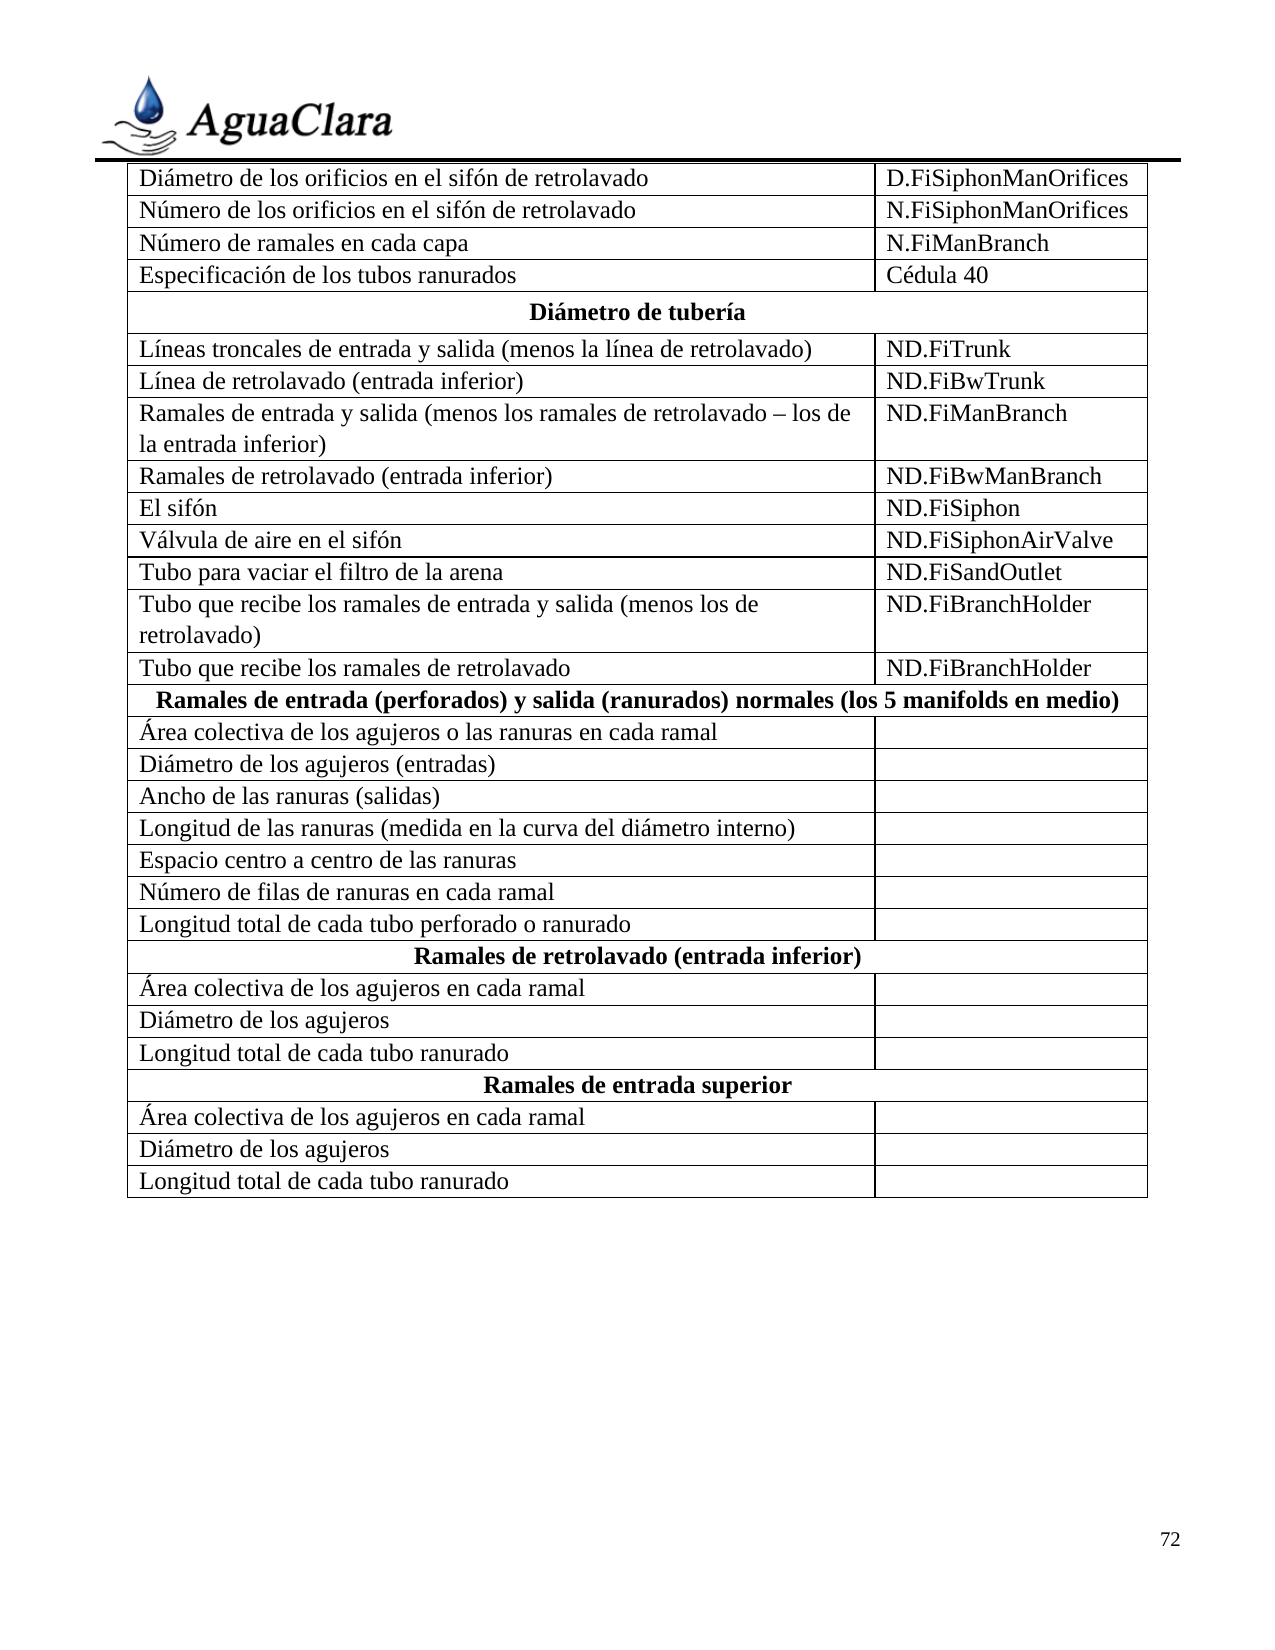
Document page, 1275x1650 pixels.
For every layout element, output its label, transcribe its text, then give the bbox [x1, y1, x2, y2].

table_cell Ramales de retrolavado (entrada inferior) [128, 941, 1147, 972]
table_cell ND.FiBranchHolder [876, 590, 1147, 652]
table_cell [876, 749, 1147, 780]
table_cell [876, 974, 1147, 1004]
table_cell ND.FiManBranch [876, 398, 1147, 460]
table_cell D.FiSiphonManOrifices [876, 164, 1147, 194]
table_cell ND.FiSiphon [876, 493, 1147, 524]
table_cell [876, 781, 1147, 812]
table_cell Diámetro de los agujeros [128, 1006, 874, 1037]
table_cell Longitud de las ranuras (medida en la curva del diámetro interno) [128, 813, 874, 844]
table_cell N.FiSiphonManOrifices [876, 196, 1147, 227]
table_cell Ramales de entrada superior [128, 1070, 1147, 1101]
table_cell ND.FiSandOutlet [876, 558, 1147, 588]
table_cell Longitud total de cada tubo ranurado [128, 1166, 874, 1197]
table_cell Ramales de retrolavado (entrada inferior) [128, 461, 874, 492]
table_cell Área colectiva de los agujeros en cada ramal [128, 1102, 874, 1133]
table_cell Líneas troncales de entrada y salida (menos la línea de retrolavado) [128, 334, 874, 365]
table_cell [876, 909, 1147, 940]
table_cell Diámetro de los agujeros [128, 1134, 874, 1165]
table_cell [876, 845, 1147, 876]
table_cell [876, 813, 1147, 844]
table_cell [876, 1134, 1147, 1165]
table_cell Cédula 40 [876, 260, 1147, 291]
table_cell Tubo que recibe los ramales de entrada y salida (menos los de retrolavado) [128, 590, 874, 652]
table_cell ND.FiTrunk [876, 334, 1147, 365]
table_cell [876, 877, 1147, 908]
table_cell [876, 1102, 1147, 1133]
table_cell Número de filas de ranuras en cada ramal [128, 877, 874, 908]
table_cell Diámetro de los orificios en el sifón de retrolavado [128, 164, 874, 194]
picture [94, 75, 412, 158]
table_cell Tubo que recibe los ramales de retrolavado [128, 653, 874, 684]
table_cell [876, 1006, 1147, 1037]
table_cell N.FiManBranch [876, 228, 1147, 259]
table_cell Válvula de aire en el sifón [128, 525, 874, 556]
table_cell Área colectiva de los agujeros en cada ramal [128, 974, 874, 1004]
table_cell ND.FiBwManBranch [876, 461, 1147, 492]
table_cell [876, 717, 1147, 748]
table_cell ND.FiSiphonAirValve [876, 525, 1147, 556]
table_cell Espacio centro a centro de las ranuras [128, 845, 874, 876]
table_cell [876, 1166, 1147, 1197]
table_cell Área colectiva de los agujeros o las ranuras en cada ramal [128, 717, 874, 748]
table_cell Especificación de los tubos ranurados [128, 260, 874, 291]
table_cell Longitud total de cada tubo ranurado [128, 1038, 874, 1069]
table_cell [876, 1038, 1147, 1069]
table_cell Tubo para vaciar el filtro de la arena [128, 558, 874, 588]
table_cell Ramales de entrada (perforados) y salida (ranurados) normales (los 5 manifolds en medio) [128, 685, 1147, 716]
table_cell Diámetro de los agujeros (entradas) [128, 749, 874, 780]
table_cell El sifón [128, 493, 874, 524]
table_cell Ancho de las ranuras (salidas) [128, 781, 874, 812]
table_cell Longitud total de cada tubo perforado o ranurado [128, 909, 874, 940]
table_cell Número de ramales en cada capa [128, 228, 874, 259]
table_cell ND.FiBranchHolder [876, 653, 1147, 684]
table_cell ND.FiBwTrunk [876, 366, 1147, 397]
table_cell Diámetro de tubería [128, 292, 1147, 333]
table_cell Número de los orificios en el sifón de retrolavado [128, 196, 874, 227]
table_cell Ramales de entrada y salida (menos los ramales de retrolavado – los de la entrada inferior) [128, 398, 874, 460]
table_cell Línea de retrolavado (entrada inferior) [128, 366, 874, 397]
